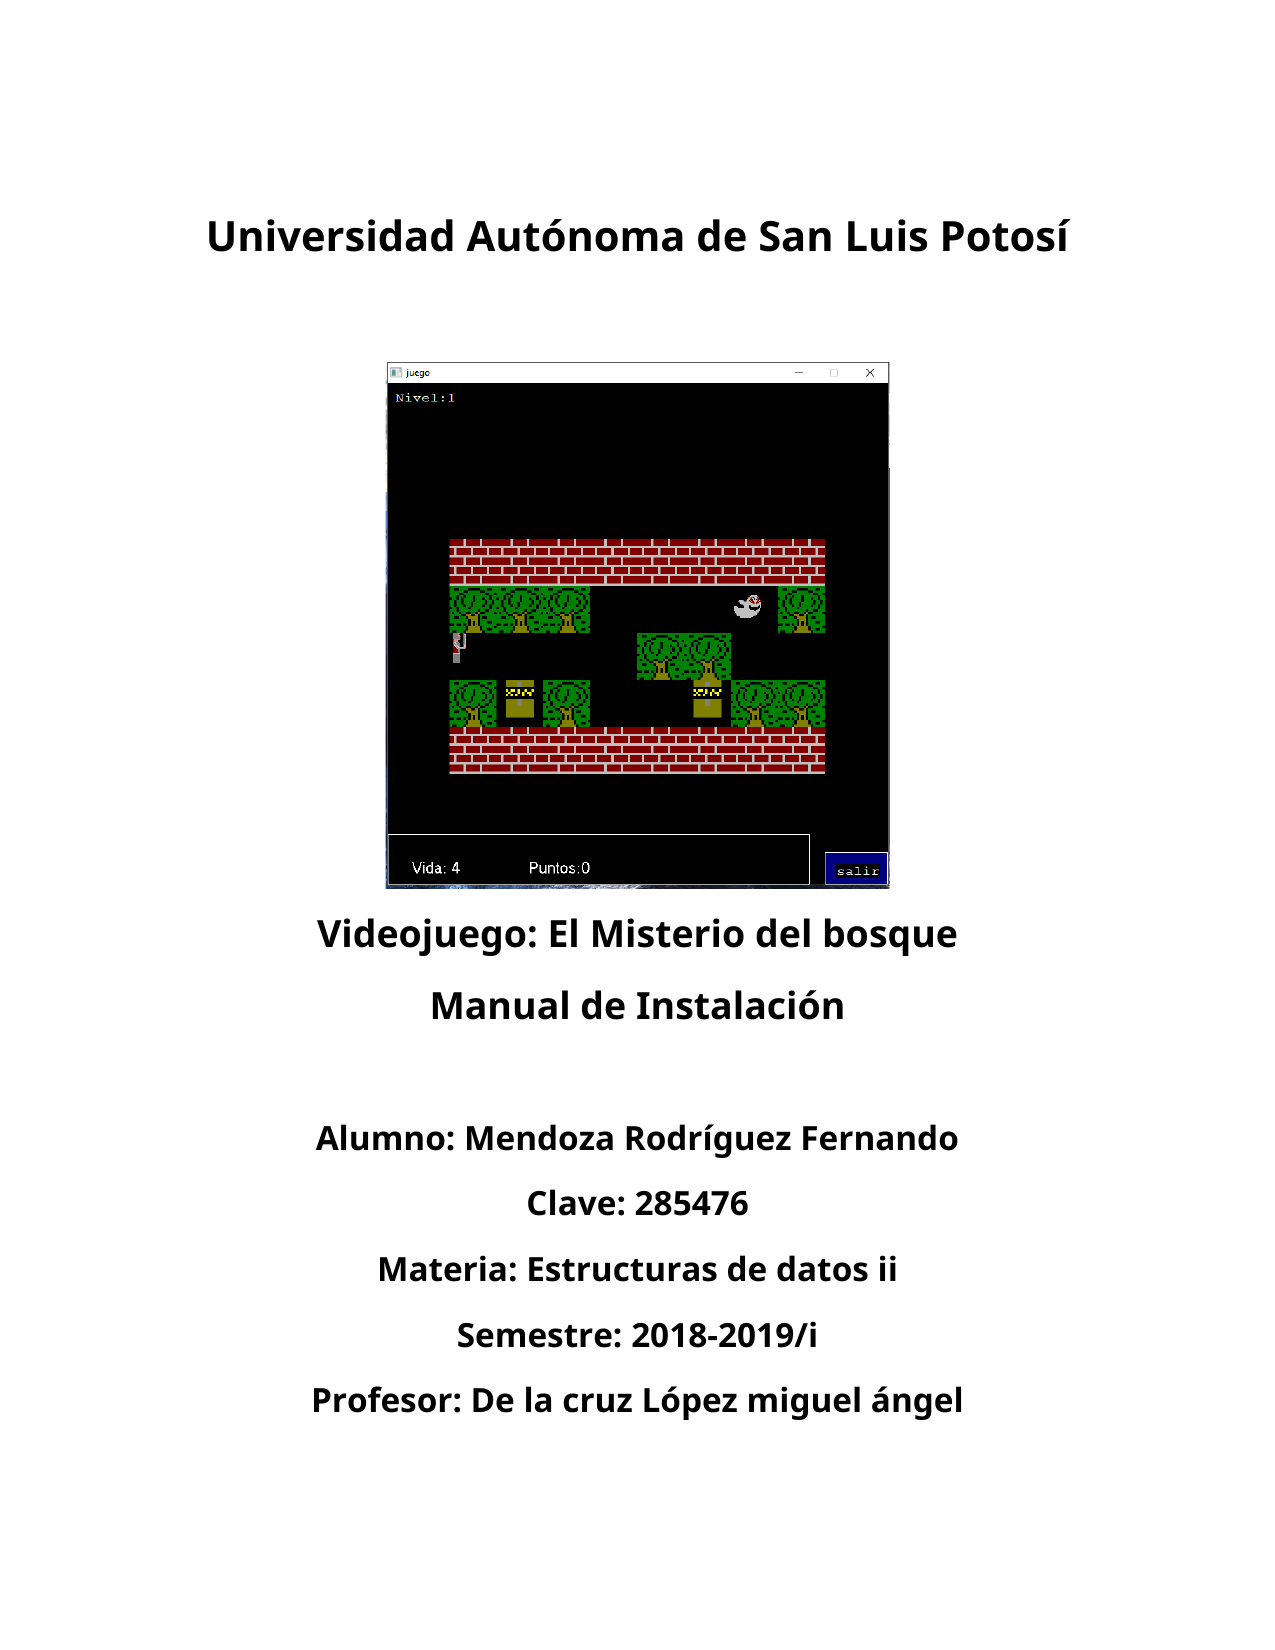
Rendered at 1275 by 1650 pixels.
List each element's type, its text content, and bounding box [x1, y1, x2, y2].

text Semestre: 2018-2019/i [177, 1311, 1098, 1357]
text Materia: Estructuras de datos ii [177, 1246, 1098, 1291]
text Manual de Instalación [177, 979, 1098, 1031]
text Videojuego: El Misterio del bosque [177, 908, 1098, 959]
text Clave: 285476 [177, 1180, 1098, 1226]
text Universidad Autónoma de San Luis Potosí [177, 207, 1098, 263]
picture [385, 362, 890, 889]
text Alumno: Mendoza Rodríguez Fernando [177, 1114, 1098, 1160]
text Profesor: De la cruz López miguel ángel [177, 1377, 1098, 1422]
